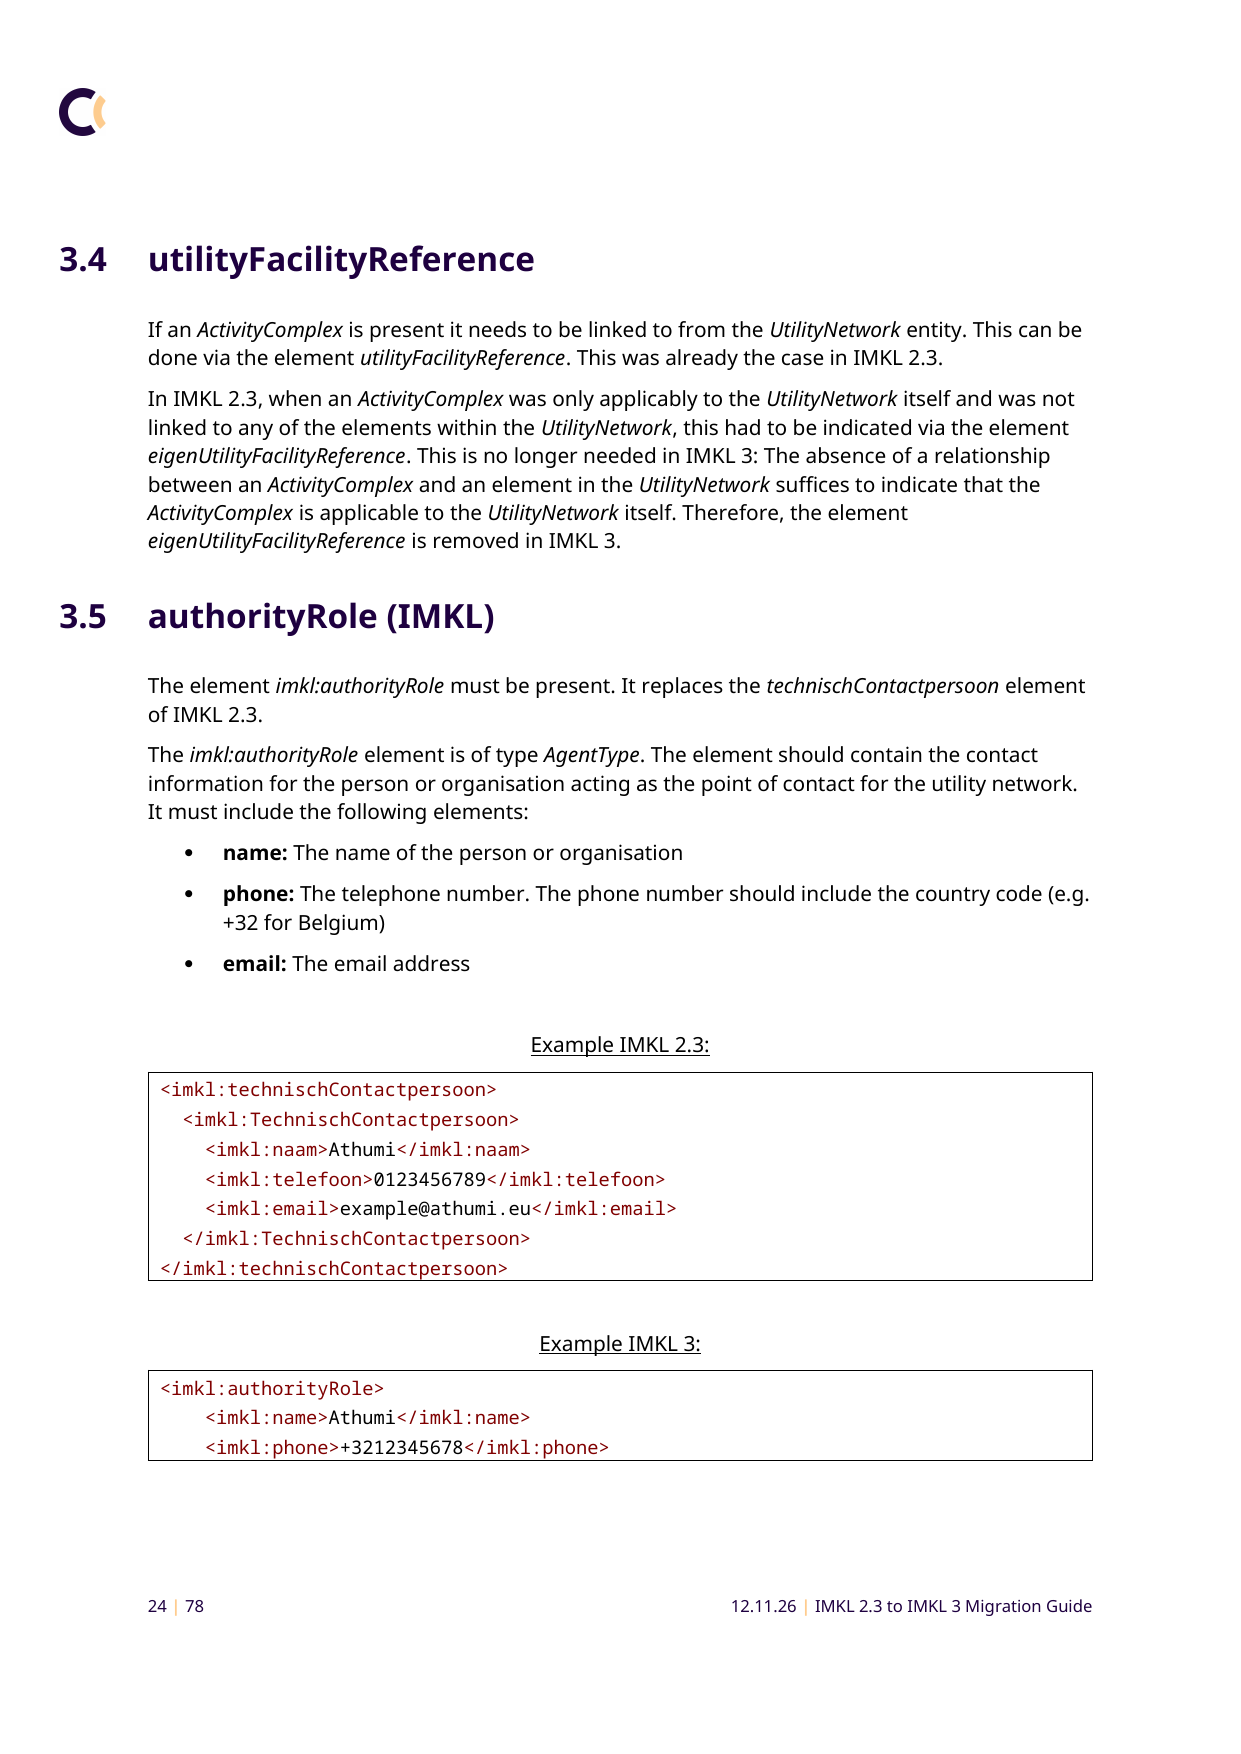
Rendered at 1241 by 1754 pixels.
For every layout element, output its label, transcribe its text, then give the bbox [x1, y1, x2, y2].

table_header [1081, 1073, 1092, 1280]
list email: The email address [185, 949, 1092, 977]
subtitle utilityFacilityReference [59, 236, 1092, 282]
text The imkl:authorityRole element is of type AgentType. The element should contain the contact information for the person or organisation acting as the point of contact for the utility network. It must include the following elements: [148, 741, 1092, 826]
text In IMKL 2.3, when an ActivityComplex was only applicably to the UtilityNetwork itself and was not linked to any of the elements within the UtilityNetwork, this had to be indicated via the element eigenUtilityFacilityReference. This is no longer needed in IMKL 3: The absence of a relationship between an ActivityComplex and an element in the UtilityNetwork suffices to indicate that the ActivityComplex is applicable to the UtilityNetwork itself. Therefore, the element eigenUtilityFacilityReference is removed in IMKL 3. [148, 384, 1092, 555]
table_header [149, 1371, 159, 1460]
subtitle authorityRole (IMKL) [59, 592, 1092, 638]
text The element imkl:authorityRole must be present. It replaces the technischContactpersoon element of IMKL 2.3. [148, 671, 1092, 728]
text Example IMKL 3: [148, 1329, 1092, 1357]
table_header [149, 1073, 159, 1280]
text If an ActivityComplex is present it needs to be linked to from the UtilityNetwork entity. This can be done via the element utilityFacilityReference. This was already the case in IMKL 2.3. [148, 315, 1092, 372]
text Example IMKL 2.3: [148, 1031, 1092, 1059]
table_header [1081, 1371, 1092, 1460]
list phone: The telephone number. The phone number should include the country code (e.g. +32 for Belgium) [185, 879, 1092, 936]
list name: The name of the person or organisation [185, 838, 1092, 867]
picture [59, 88, 106, 136]
